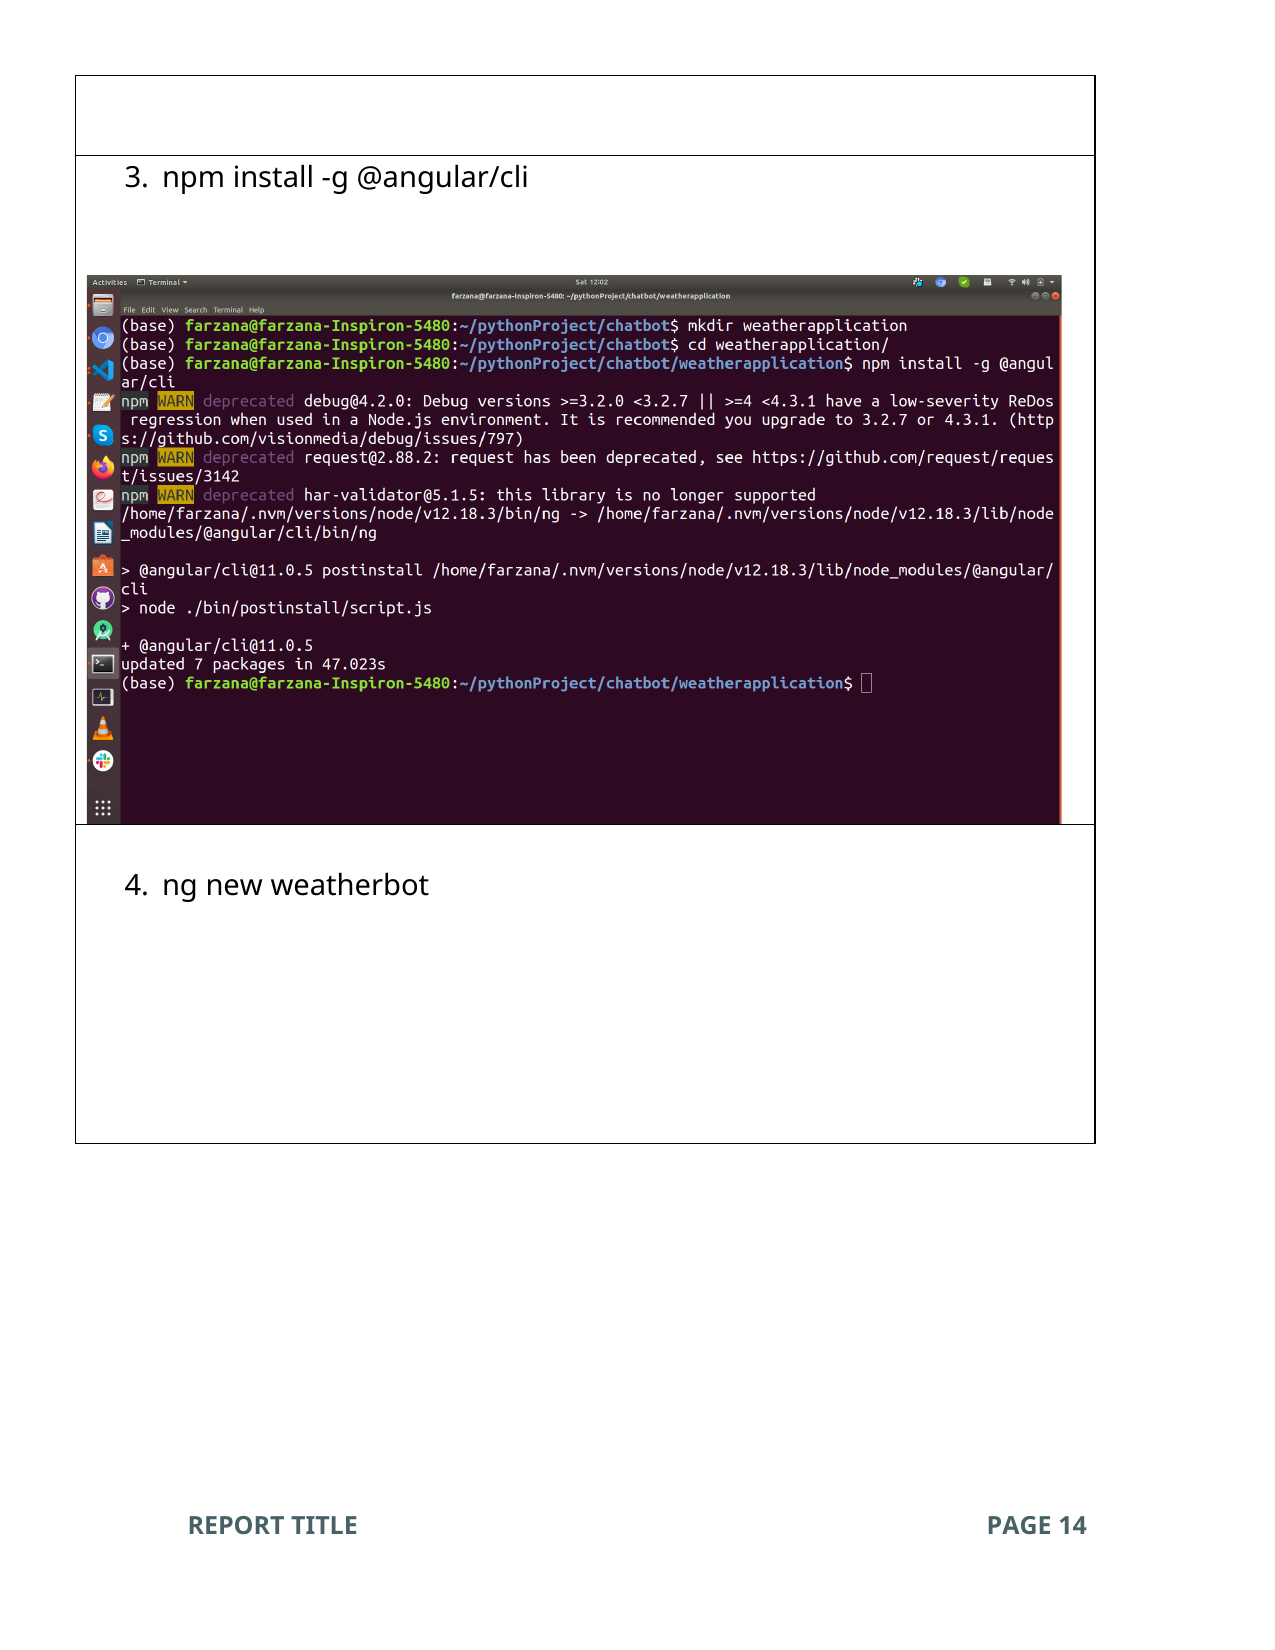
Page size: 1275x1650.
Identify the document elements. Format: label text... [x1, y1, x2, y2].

table_cell [76, 76, 1094, 155]
table_cell npm install -g @angular/cli [76, 156, 1094, 824]
picture [86, 275, 1062, 824]
table_cell ng new weatherbot [76, 825, 1094, 1142]
